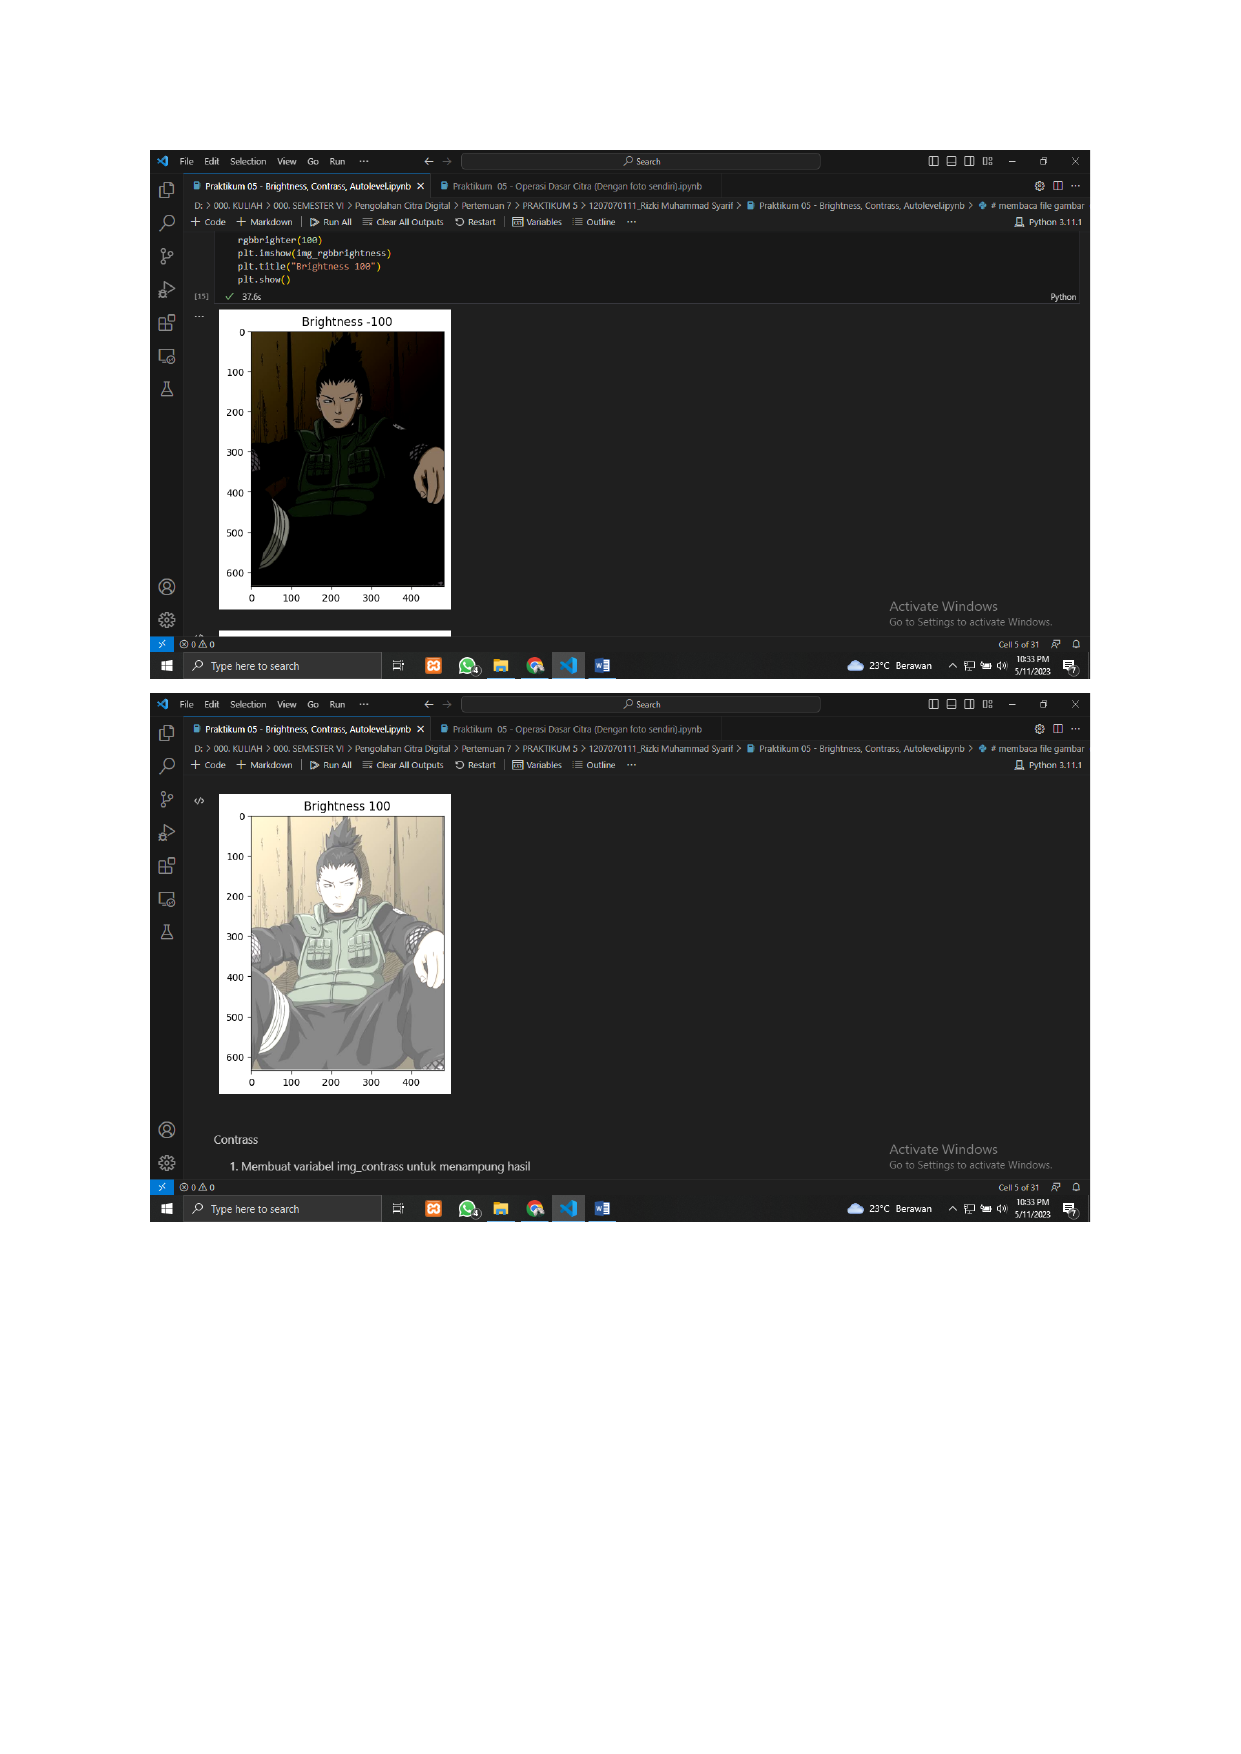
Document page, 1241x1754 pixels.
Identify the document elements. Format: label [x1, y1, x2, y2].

picture [150, 150, 1091, 679]
picture [150, 693, 1091, 1222]
